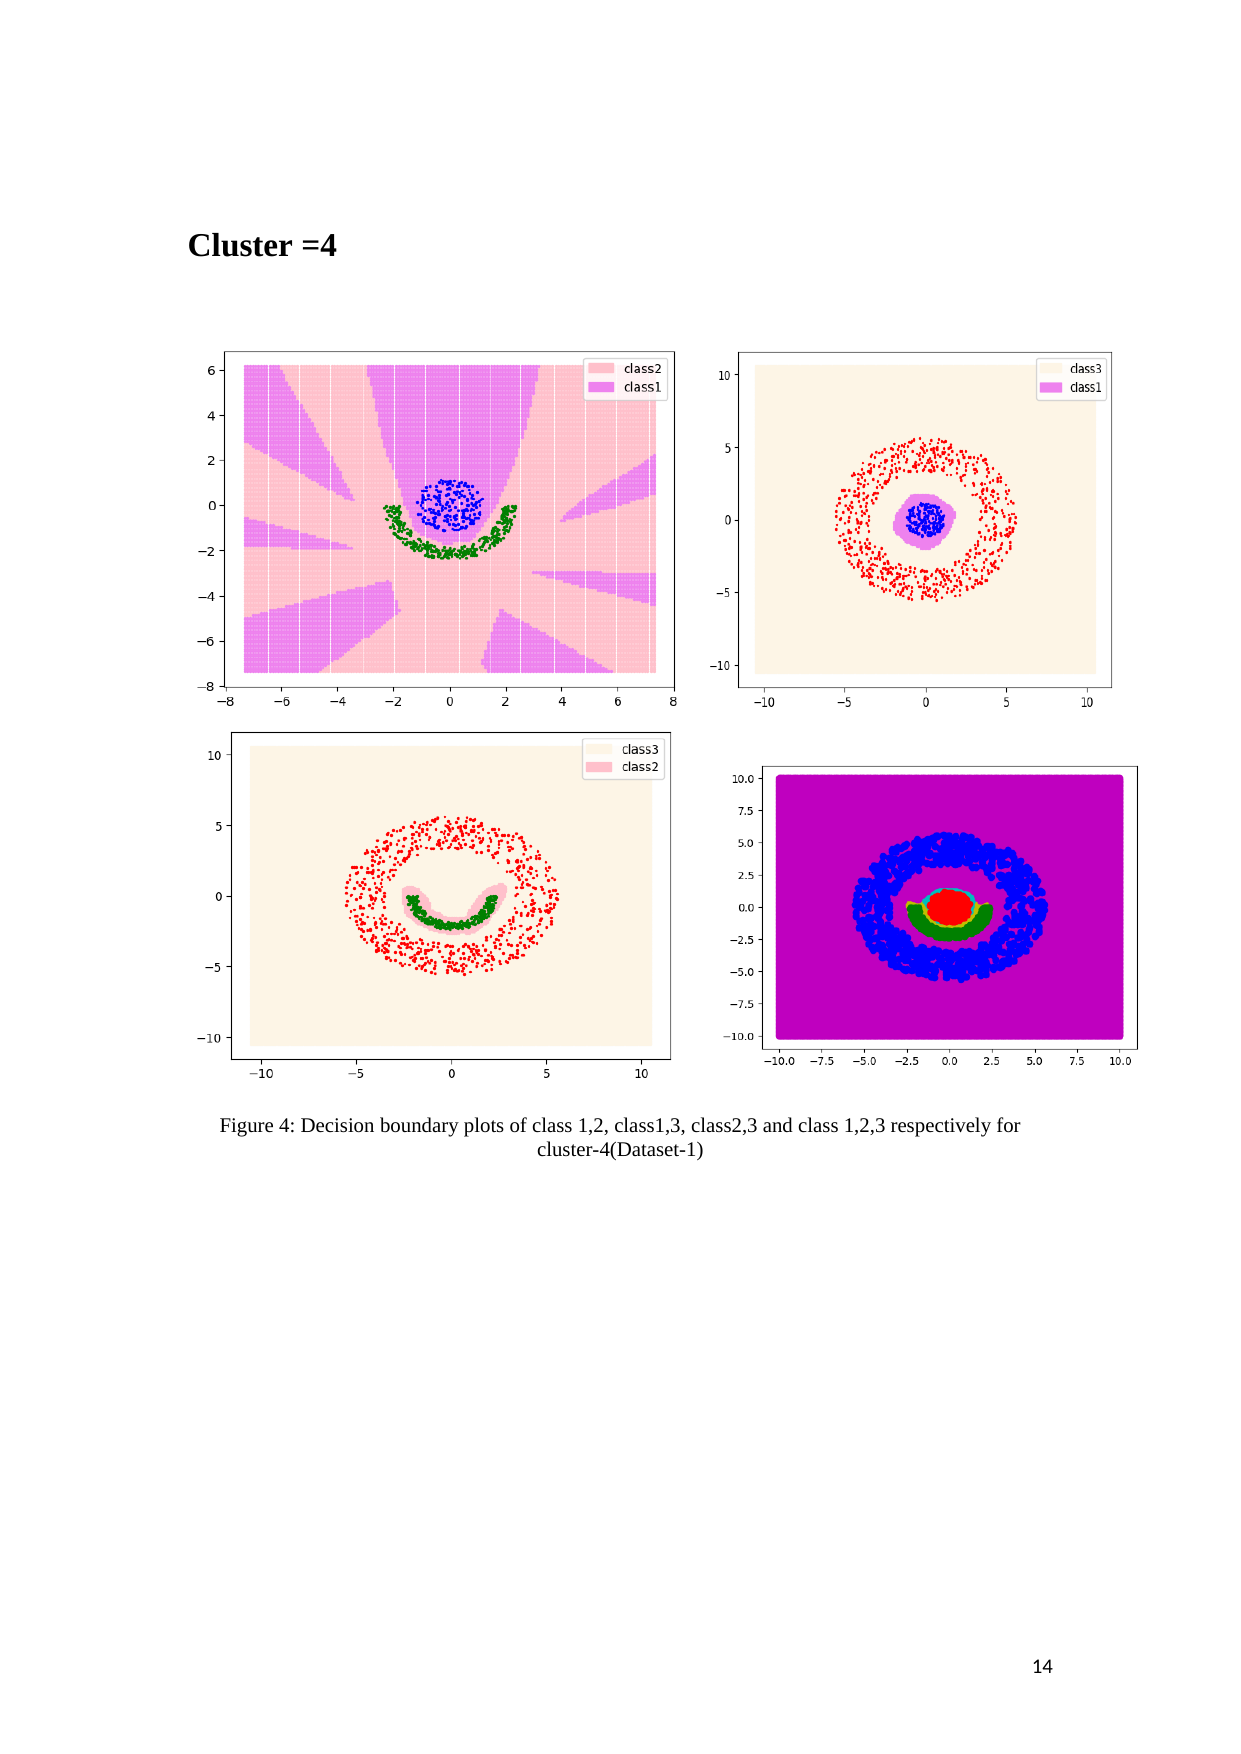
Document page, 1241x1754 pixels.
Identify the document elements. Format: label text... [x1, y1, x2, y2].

table_header [690, 319, 1150, 723]
picture [187, 342, 686, 717]
picture [187, 723, 678, 1089]
table_header [176, 319, 690, 723]
subtitle Cluster =4 [187, 225, 1053, 263]
table_cell [176, 723, 690, 1112]
picture [701, 723, 1150, 1088]
table_cell [690, 723, 1150, 1112]
text Figure 4: Decision boundary plots of class 1,2, class1,3, class2,3 and class 1,2,3 respectively for cluster-4(Dataset-1) [187, 1112, 1053, 1161]
picture [701, 342, 1118, 718]
